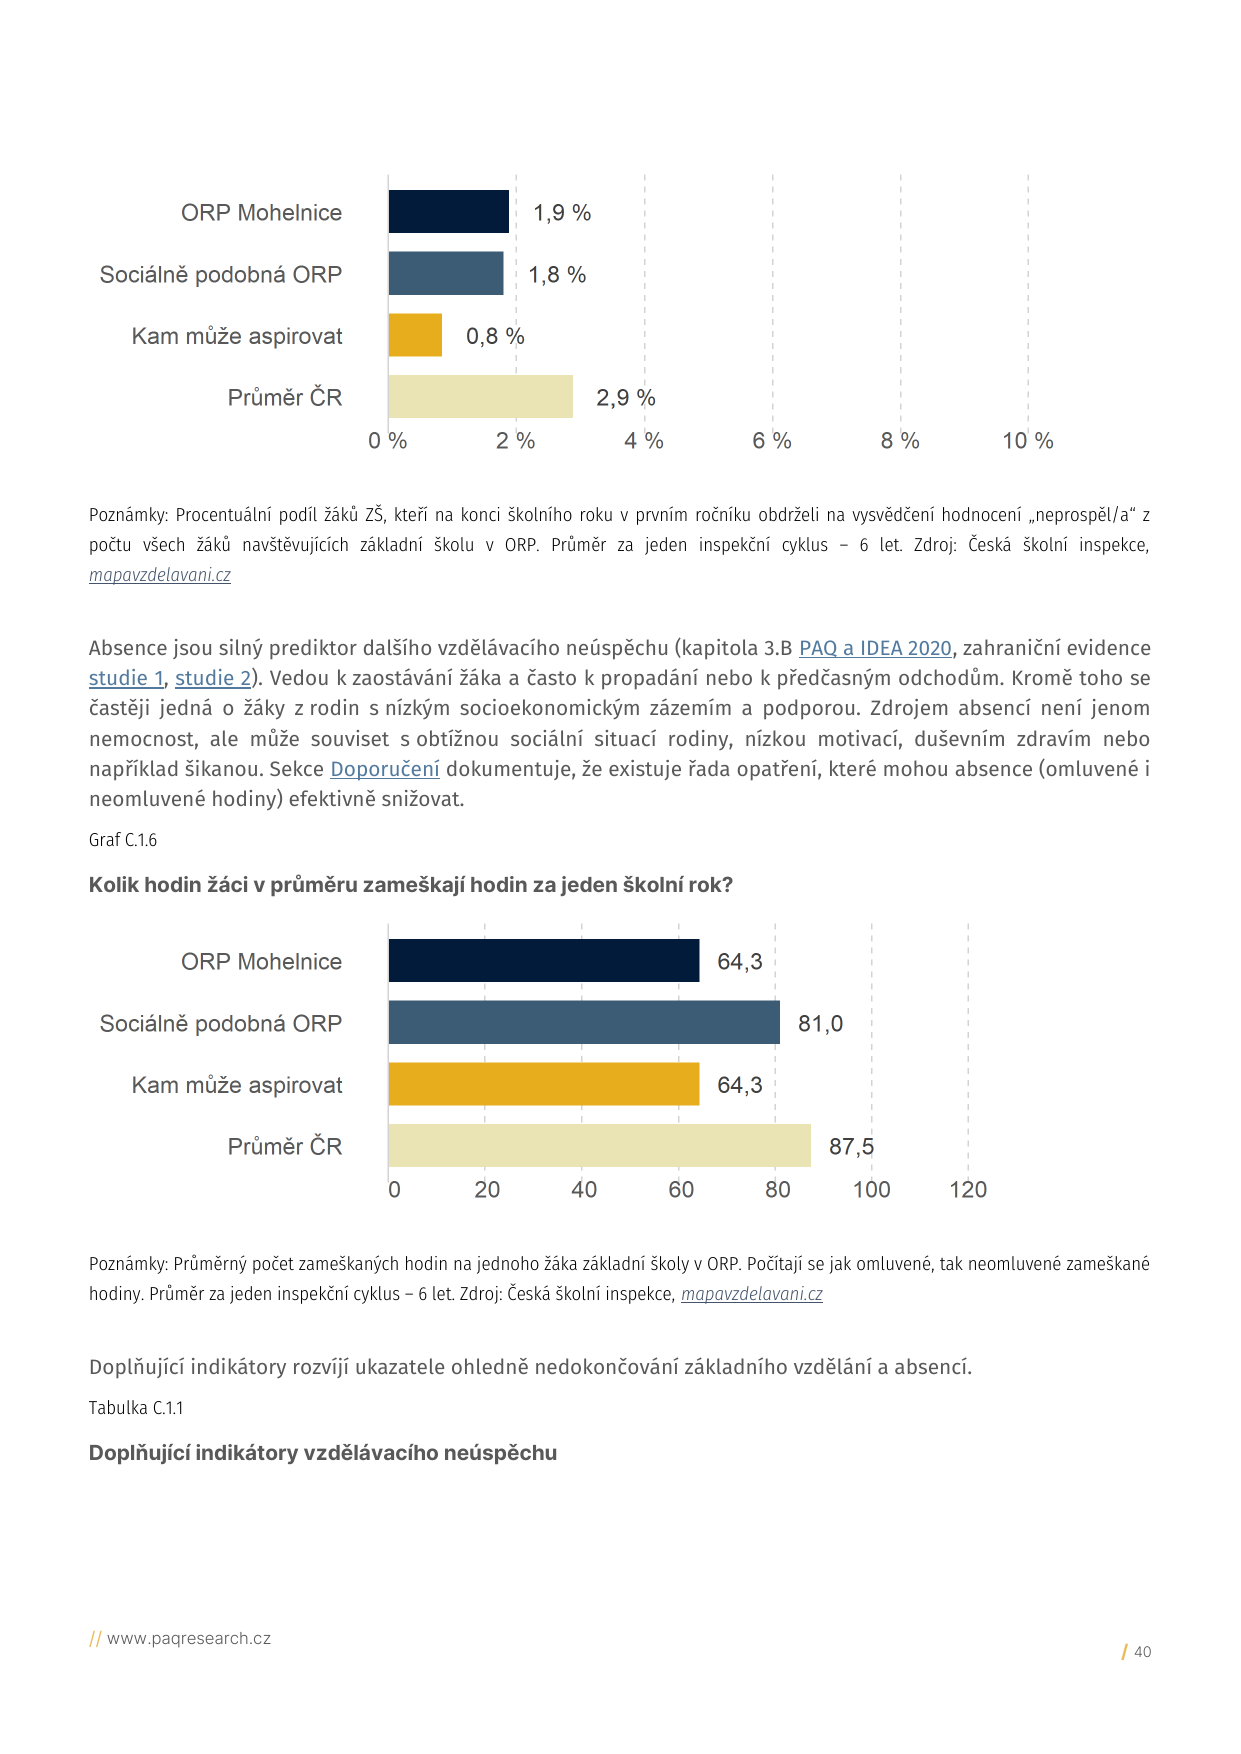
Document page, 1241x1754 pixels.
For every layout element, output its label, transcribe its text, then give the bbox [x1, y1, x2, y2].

text Tabulka C.1.1 [89, 1397, 1152, 1419]
picture [88, 897, 1139, 1229]
text Absence jsou silný prediktor dalšího vzdělávacího neúspěchu (kapitola 3.B PAQ a IDEA 2020, zahraniční evidence studie 1, studie 2). Vedou k zaostávání žáka a často k propadání nebo k předčasným odchodům. Kromě toho se častěji jedná o žáky z rodin s nízkým socioekonomickým zázemím a podporou. Zdrojem absencí není jenom nemocnost, ale může souviset s obtížnou sociální situací rodiny, nízkou motivací, duševním zdravím nebo například šikanou. Sekce Doporučení dokumentuje, že existuje řada opatření, které mohou absence (omluvené i neomluvené hodiny) efektivně snižovat. [89, 631, 1152, 812]
picture [88, 147, 1139, 480]
text Poznámky: Průměrný počet zameškaných hodin na jednoho žáka základní školy v ORP. Počítají se jak omluvené, tak neomluvené zameškané hodiny. Průměr za jeden inspekční cyklus – 6 let. Zdroj: Česká školní inspekce, mapavzdelavani.cz [89, 1245, 1152, 1306]
text Kolik hodin žáci v průměru zameškají hodin za jeden školní rok? [89, 867, 1152, 897]
text Graf C.1.6 [89, 828, 1152, 851]
text Doplňující indikátory vzdělávacího neúspěchu [89, 1435, 1152, 1465]
text Doplňující indikátory rozvíjí ukazatele ohledně nedokončování základního vzdělání a absencí. [89, 1350, 1152, 1380]
text Poznámky: Procentuální podíl žáků ZŠ, kteří na konci školního roku v prvním ročníku obdrželi na vysvědčení hodnocení „neprospěl/a“ z počtu všech žáků navštěvujících základní školu v ORP. Průměr za jeden inspekční cyklus – 6 let. Zdroj: Česká školní inspekce, mapavzdelavani.cz [89, 496, 1152, 586]
